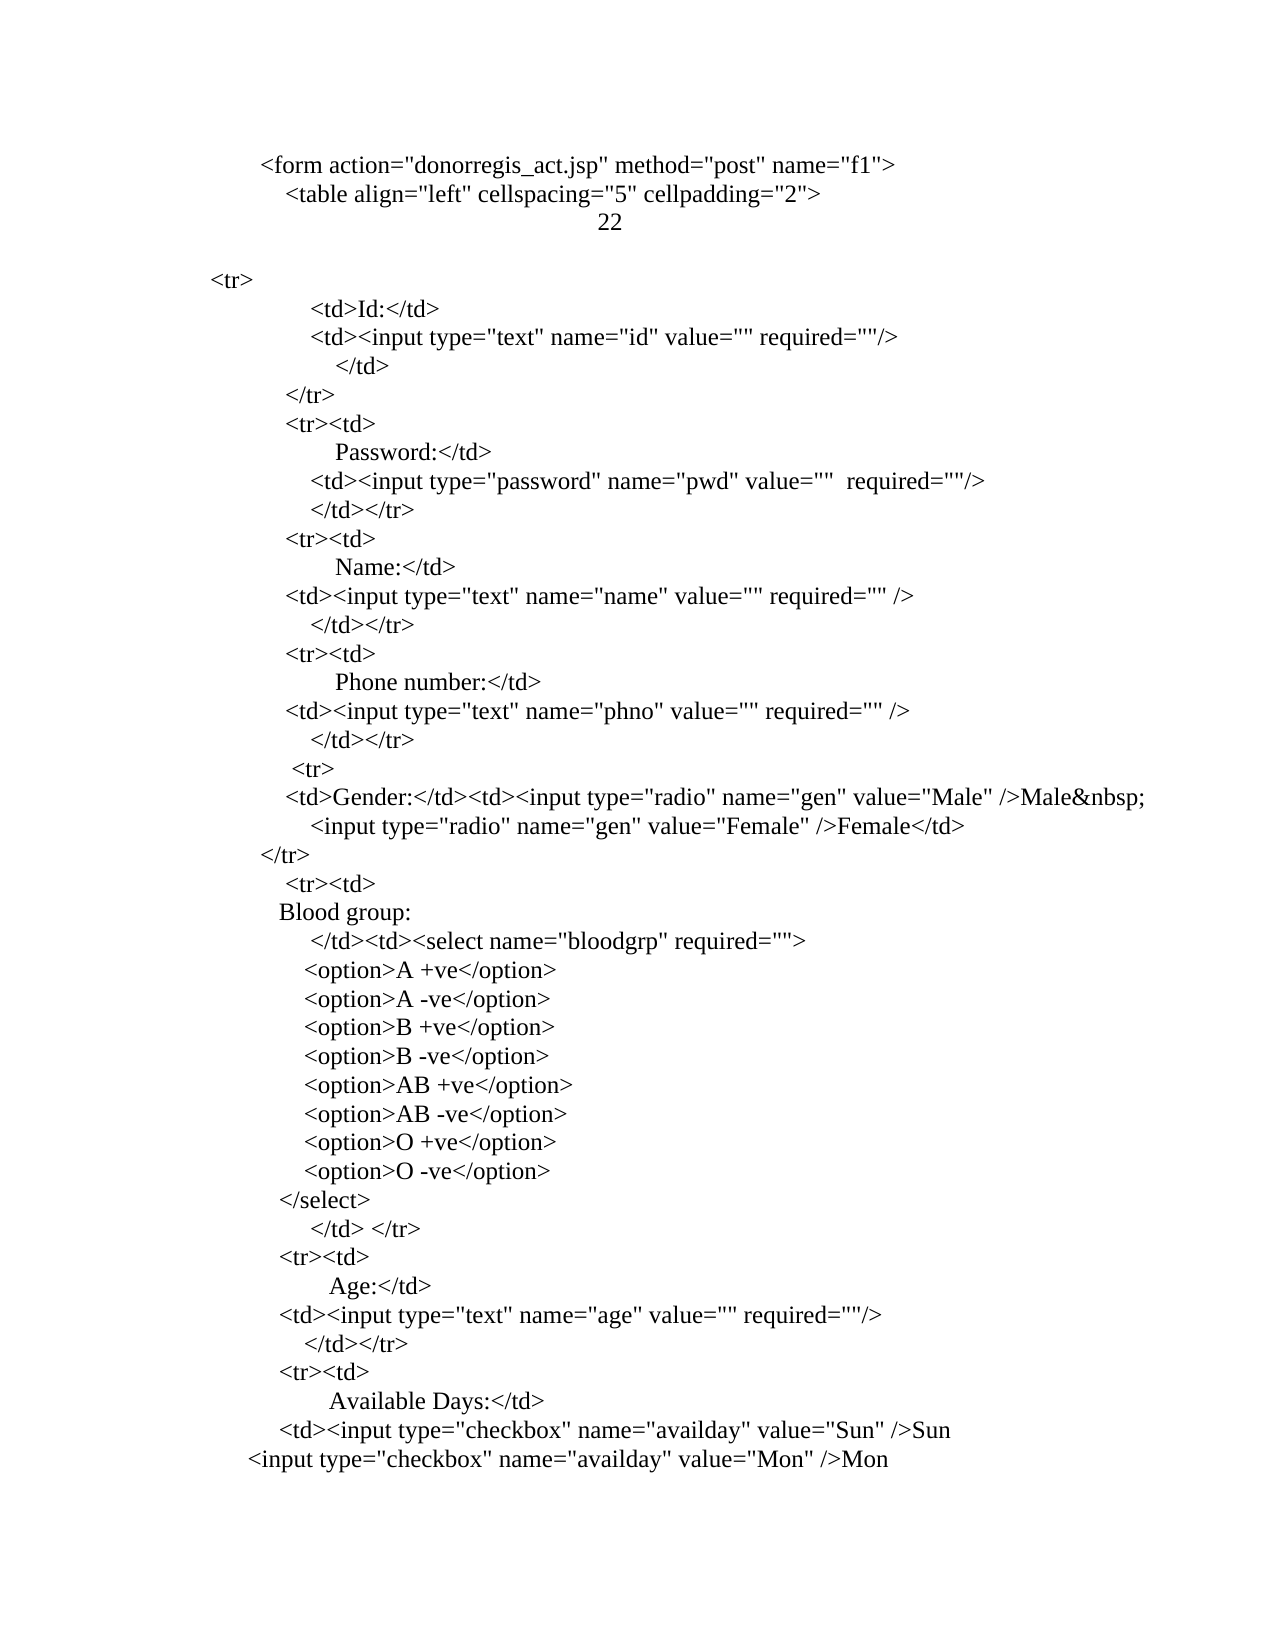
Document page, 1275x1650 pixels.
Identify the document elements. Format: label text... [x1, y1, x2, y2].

text Phone number:</td> [210, 667, 1170, 696]
text <td><input type="text" name="age" value="" required=""/> [210, 1300, 1170, 1329]
text Blood group: [210, 897, 1170, 926]
text <input type="radio" name="gen" value="Female" />Female</td> [210, 811, 1170, 840]
text <input type="checkbox" name="availday" value="Mon" />Mon [210, 1444, 1170, 1472]
text <tr> [210, 265, 1170, 294]
text <option>O +ve</option> [210, 1127, 1170, 1156]
text Password:</td> [210, 437, 1170, 466]
text <td><input type="text" name="phno" value="" required="" /> [210, 696, 1170, 725]
text <option>A -ve</option> [210, 984, 1170, 1012]
text <option>AB +ve</option> [210, 1070, 1170, 1099]
text <tr><td> [210, 524, 1170, 552]
text </tr> [210, 380, 1170, 409]
text <option>O -ve</option> [210, 1156, 1170, 1185]
text Name:</td> [210, 552, 1170, 581]
text <tr><td> [210, 409, 1170, 437]
text Available Days:</td> [210, 1386, 1170, 1415]
text <td>Id:</td> [210, 294, 1170, 322]
text </td> </tr> [210, 1214, 1170, 1242]
text </td></tr> [210, 610, 1170, 639]
text </td></tr> [210, 495, 1170, 524]
text <td><input type="text" name="id" value="" required=""/> [210, 322, 1170, 351]
text <td><input type="text" name="name" value="" required="" /> [210, 581, 1170, 610]
text <option>B +ve</option> [210, 1012, 1170, 1041]
text </select> [210, 1185, 1170, 1214]
text </td><td><select name="bloodgrp" required=""> [210, 926, 1170, 955]
text <tr><td> [210, 1242, 1170, 1271]
text 22 [210, 207, 1170, 236]
text </td> [210, 351, 1170, 380]
text <td>Gender:</td><td><input type="radio" name="gen" value="Male" />Male&nbsp; [210, 782, 1170, 811]
text <tr><td> [210, 639, 1170, 667]
text <td><input type="password" name="pwd" value="" required=""/> [210, 466, 1170, 495]
text </td></tr> [210, 725, 1170, 754]
text </tr> [210, 840, 1170, 869]
text Age:</td> [210, 1271, 1170, 1300]
text <option>AB -ve</option> [210, 1099, 1170, 1127]
text <option>A +ve</option> [210, 955, 1170, 984]
text <form action="donorregis_act.jsp" method="post" name="f1"> [210, 150, 1170, 179]
text <tr><td> [210, 1357, 1170, 1386]
text <option>B -ve</option> [210, 1041, 1170, 1070]
text <td><input type="checkbox" name="availday" value="Sun" />Sun [210, 1415, 1170, 1444]
text </td></tr> [210, 1329, 1170, 1357]
text <tr> [210, 754, 1170, 782]
text <table align="left" cellspacing="5" cellpadding="2"> [210, 179, 1170, 207]
text <tr><td> [210, 869, 1170, 897]
